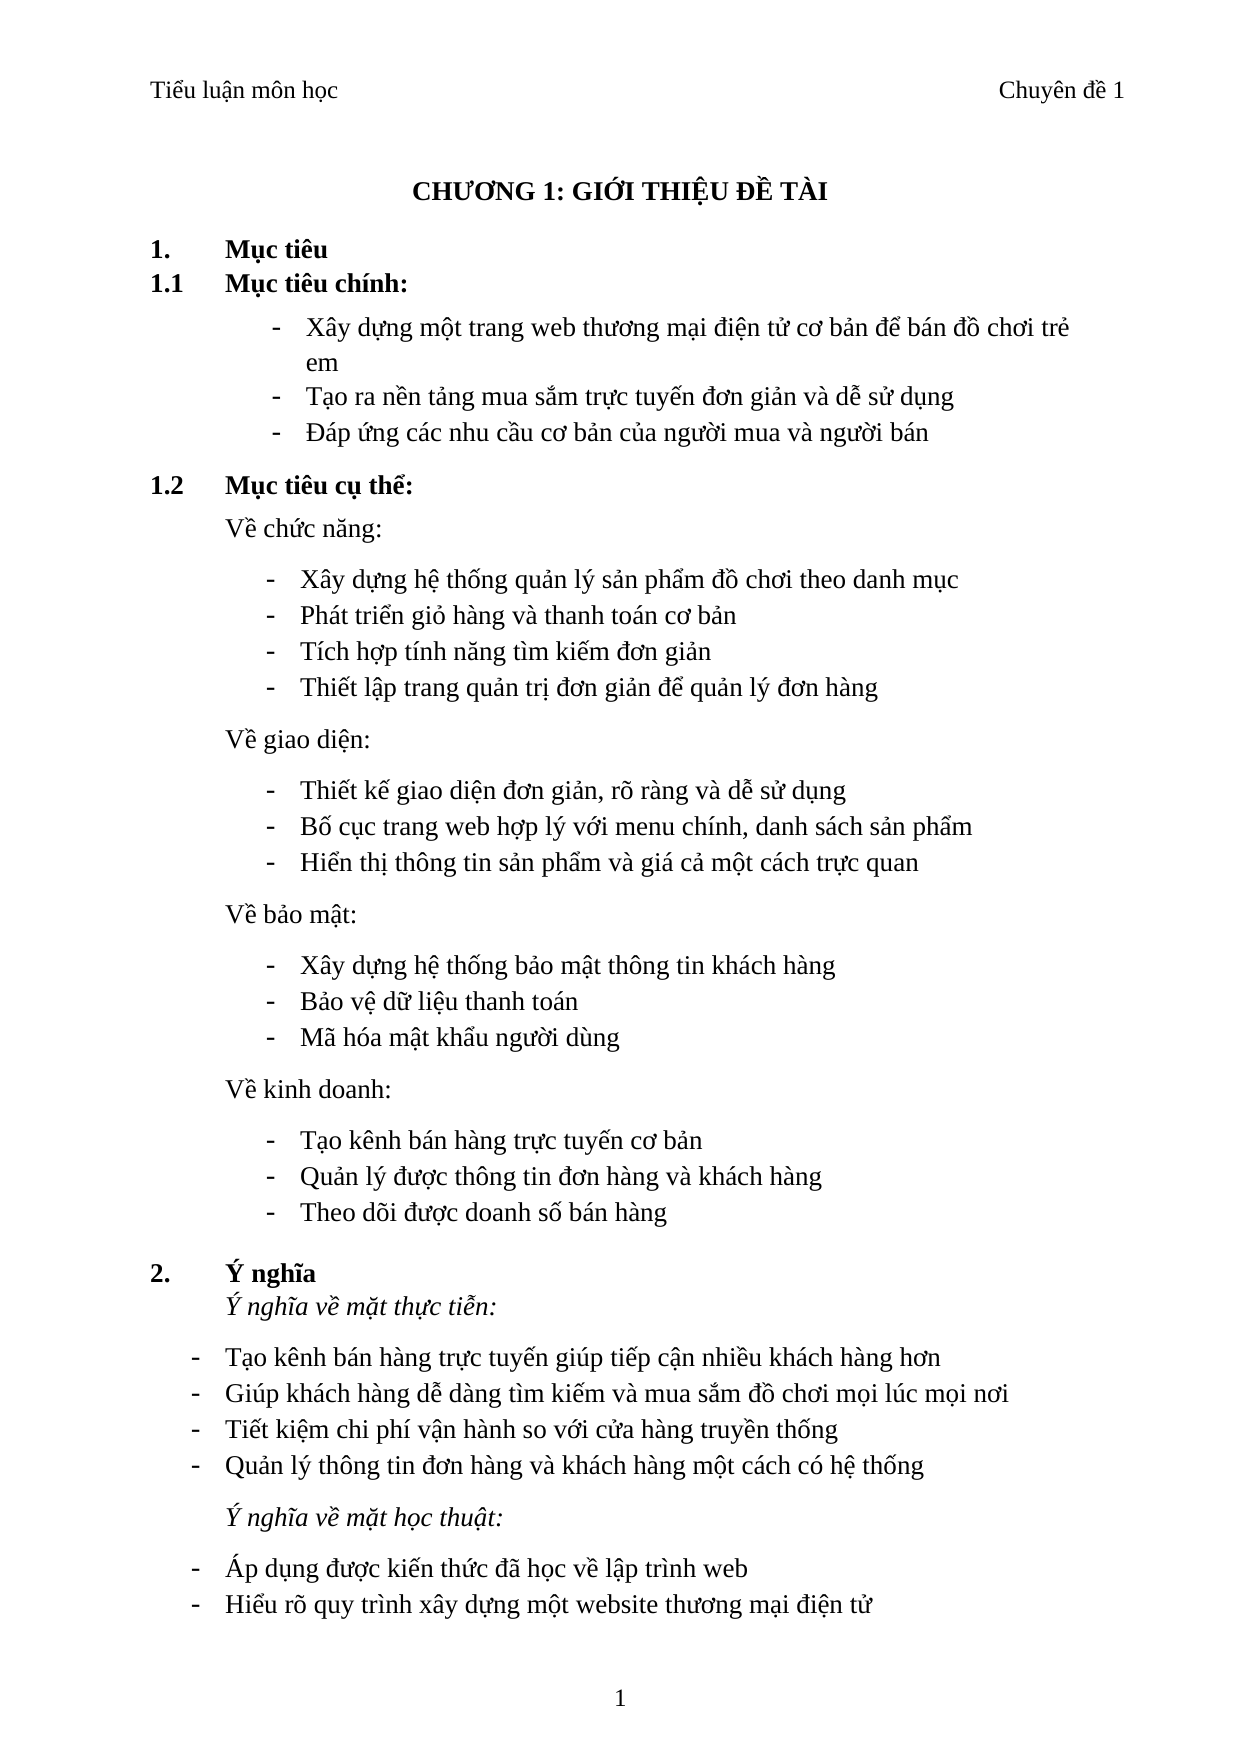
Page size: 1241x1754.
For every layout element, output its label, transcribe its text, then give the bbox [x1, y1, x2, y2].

text Về chức năng: [150, 512, 1090, 544]
list Bảo vệ dữ liệu thanh toán [262, 985, 1090, 1018]
list Tiết kiệm chi phí vận hành so với cửa hàng truyền thống [187, 1413, 1090, 1446]
text Mục tiêu chính: [150, 267, 1090, 298]
text Về giao diện: [225, 723, 1090, 755]
text Ý nghĩa về mặt thực tiễn: [150, 1290, 1090, 1322]
list Tạo ra nền tảng mua sắm trực tuyến đơn giản và dễ sử dụng [268, 380, 1090, 413]
list Đáp ứng các nhu cầu cơ bản của người mua và người bán [268, 416, 1090, 449]
list Quản lý được thông tin đơn hàng và khách hàng [262, 1160, 1090, 1193]
list Xây dựng hệ thống bảo mật thông tin khách hàng [262, 949, 1090, 982]
list Hiểu rõ quy trình xây dựng một website thương mại điện tử [187, 1588, 1090, 1621]
list Xây dựng một trang web thương mại điện tử cơ bản để bán đồ chơi trẻ em [268, 311, 1090, 378]
text Về kinh doanh: [225, 1073, 1090, 1105]
list Tích hợp tính năng tìm kiếm đơn giản [262, 635, 1090, 668]
list Theo dõi được doanh số bán hàng [262, 1196, 1090, 1229]
text Mục tiêu cụ thể: [150, 469, 1090, 500]
list Quản lý thông tin đơn hàng và khách hàng một cách có hệ thống [187, 1449, 1090, 1482]
subtitle 1. Mục tiêu [150, 233, 1090, 265]
list Tạo kênh bán hàng trực tuyến cơ bản [262, 1124, 1090, 1157]
list Xây dựng hệ thống quản lý sản phẩm đồ chơi theo danh mục [262, 563, 1090, 596]
list Giúp khách hàng dễ dàng tìm kiếm và mua sắm đồ chơi mọi lúc mọi nơi [187, 1377, 1090, 1410]
list Áp dụng được kiến thức đã học về lập trình web [187, 1552, 1090, 1585]
list Mã hóa mật khẩu người dùng [262, 1021, 1090, 1054]
list Hiển thị thông tin sản phẩm và giá cả một cách trực quan [262, 846, 1090, 879]
text Về bảo mật: [225, 898, 1090, 930]
list Thiết kế giao diện đơn giản, rõ ràng và dễ sử dụng [262, 774, 1090, 807]
text Ý nghĩa về mặt học thuật: [150, 1501, 1090, 1533]
list Bố cục trang web hợp lý với menu chính, danh sách sản phẩm [262, 810, 1090, 843]
list Thiết lập trang quản trị đơn giản để quản lý đơn hàng [262, 671, 1090, 704]
subtitle CHƯƠNG 1: GIỚI THIỆU ĐỀ TÀI [150, 175, 1090, 206]
list Phát triển giỏ hàng và thanh toán cơ bản [262, 599, 1090, 632]
subtitle 2. Ý nghĩa [150, 1257, 1090, 1288]
list Tạo kênh bán hàng trực tuyến giúp tiếp cận nhiều khách hàng hơn [187, 1341, 1090, 1374]
